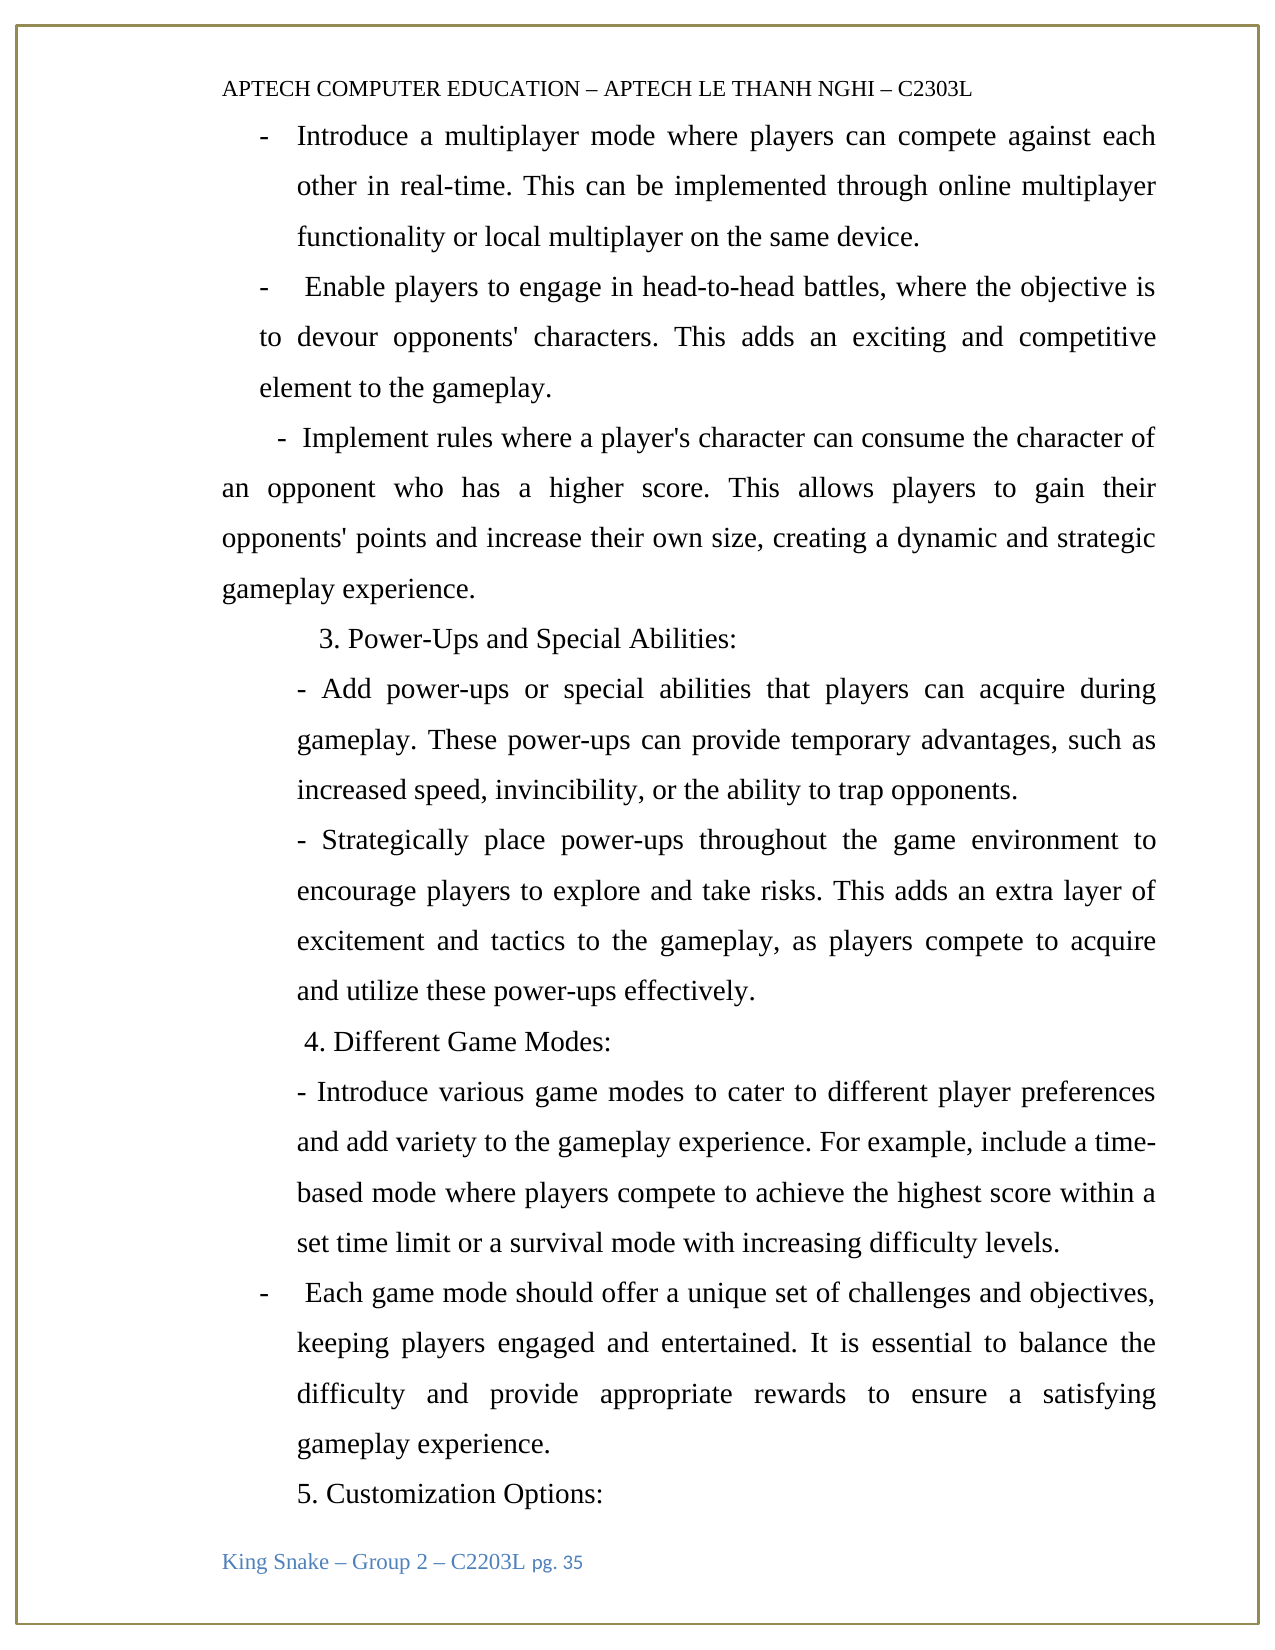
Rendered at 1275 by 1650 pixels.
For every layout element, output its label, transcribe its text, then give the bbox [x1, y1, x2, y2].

text - Enable players to engage in head-to-head battles, where the objective is to devour opponents' characters. This adds an exciting and competitive element to the gameplay. [259, 269, 1157, 403]
list 5. Customization Options: [297, 1477, 1157, 1510]
text - Add power-ups or special abilities that players can acquire during gameplay. These power-ups can provide temporary advantages, such as increased speed, invincibility, or the ability to trap opponents. [297, 672, 1157, 806]
list Each game mode should offer a unique set of challenges and objectives, keeping players engaged and entertained. It is essential to balance the difficulty and provide appropriate rewards to ensure a satisfying gameplay experience. [259, 1275, 1157, 1460]
text - Introduce various game modes to cater to different player preferences and add variety to the gameplay experience. For example, include a time-based mode where players compete to achieve the highest score within a set time limit or a survival mode with increasing difficulty levels. [297, 1074, 1157, 1258]
text - Implement rules where a player's character can consume the character of an opponent who has a higher score. This allows players to gain their opponents' points and increase their own size, creating a dynamic and strategic gameplay experience. [222, 420, 1157, 604]
list Introduce a multiplayer mode where players can compete against each other in real-time. This can be implemented through online multiplayer functionality or local multiplayer on the same device. [259, 118, 1157, 252]
text 3. Power-Ups and Special Abilities: [297, 621, 1157, 655]
text - Strategically place power-ups throughout the game environment to encourage players to explore and take risks. This adds an extra layer of excitement and tactics to the gameplay, as players compete to acquire and utilize these power-ups effectively. [297, 822, 1157, 1007]
text 4. Different Game Modes: [297, 1024, 1157, 1057]
